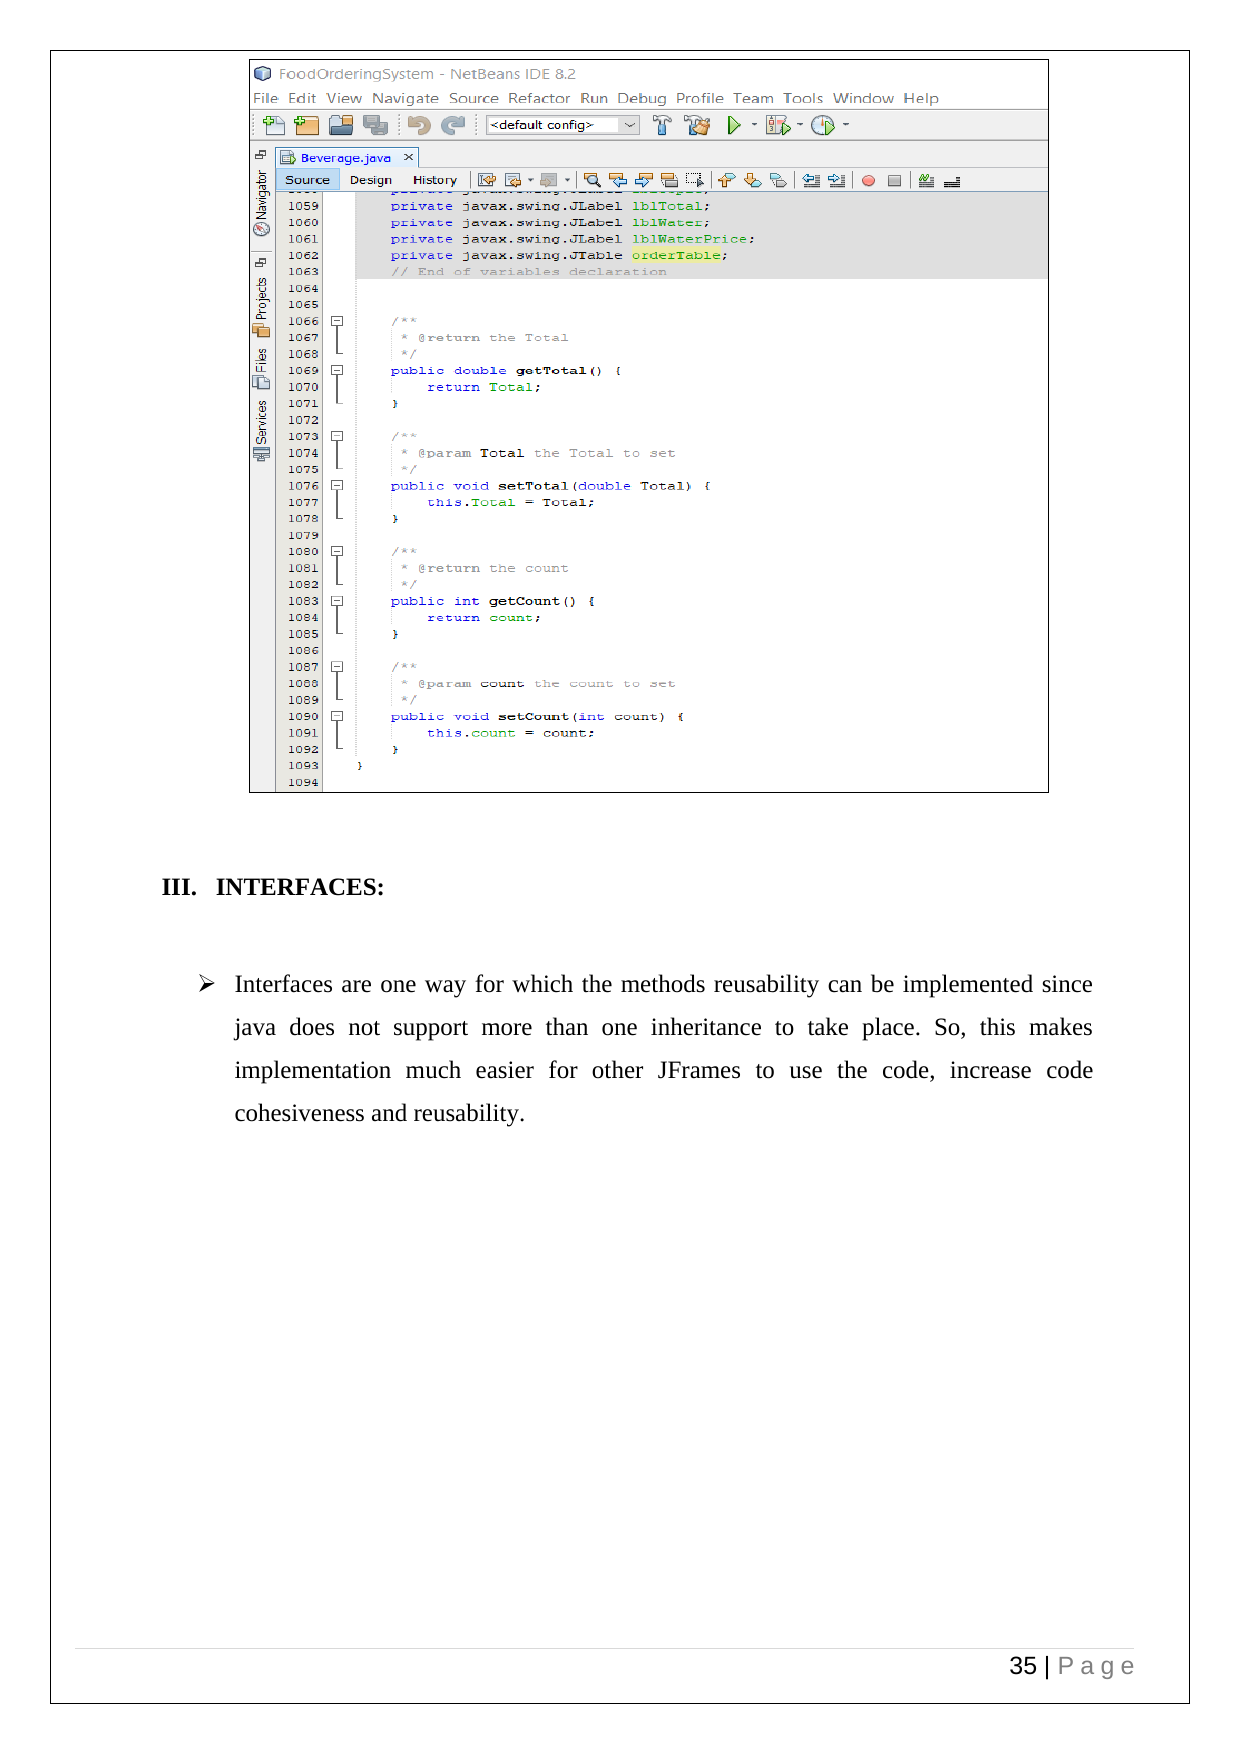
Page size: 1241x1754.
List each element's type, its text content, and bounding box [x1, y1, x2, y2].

list Interfaces are one way for which the methods reusability can be implemented since java does not support more than one inheritance to take place. So, this makes implementation much easier for other JFrames to use the code, increase code cohesiveness and reusability. [197, 969, 1094, 1127]
subtitle INTERFACES: [197, 872, 1134, 901]
picture [250, 60, 1048, 792]
